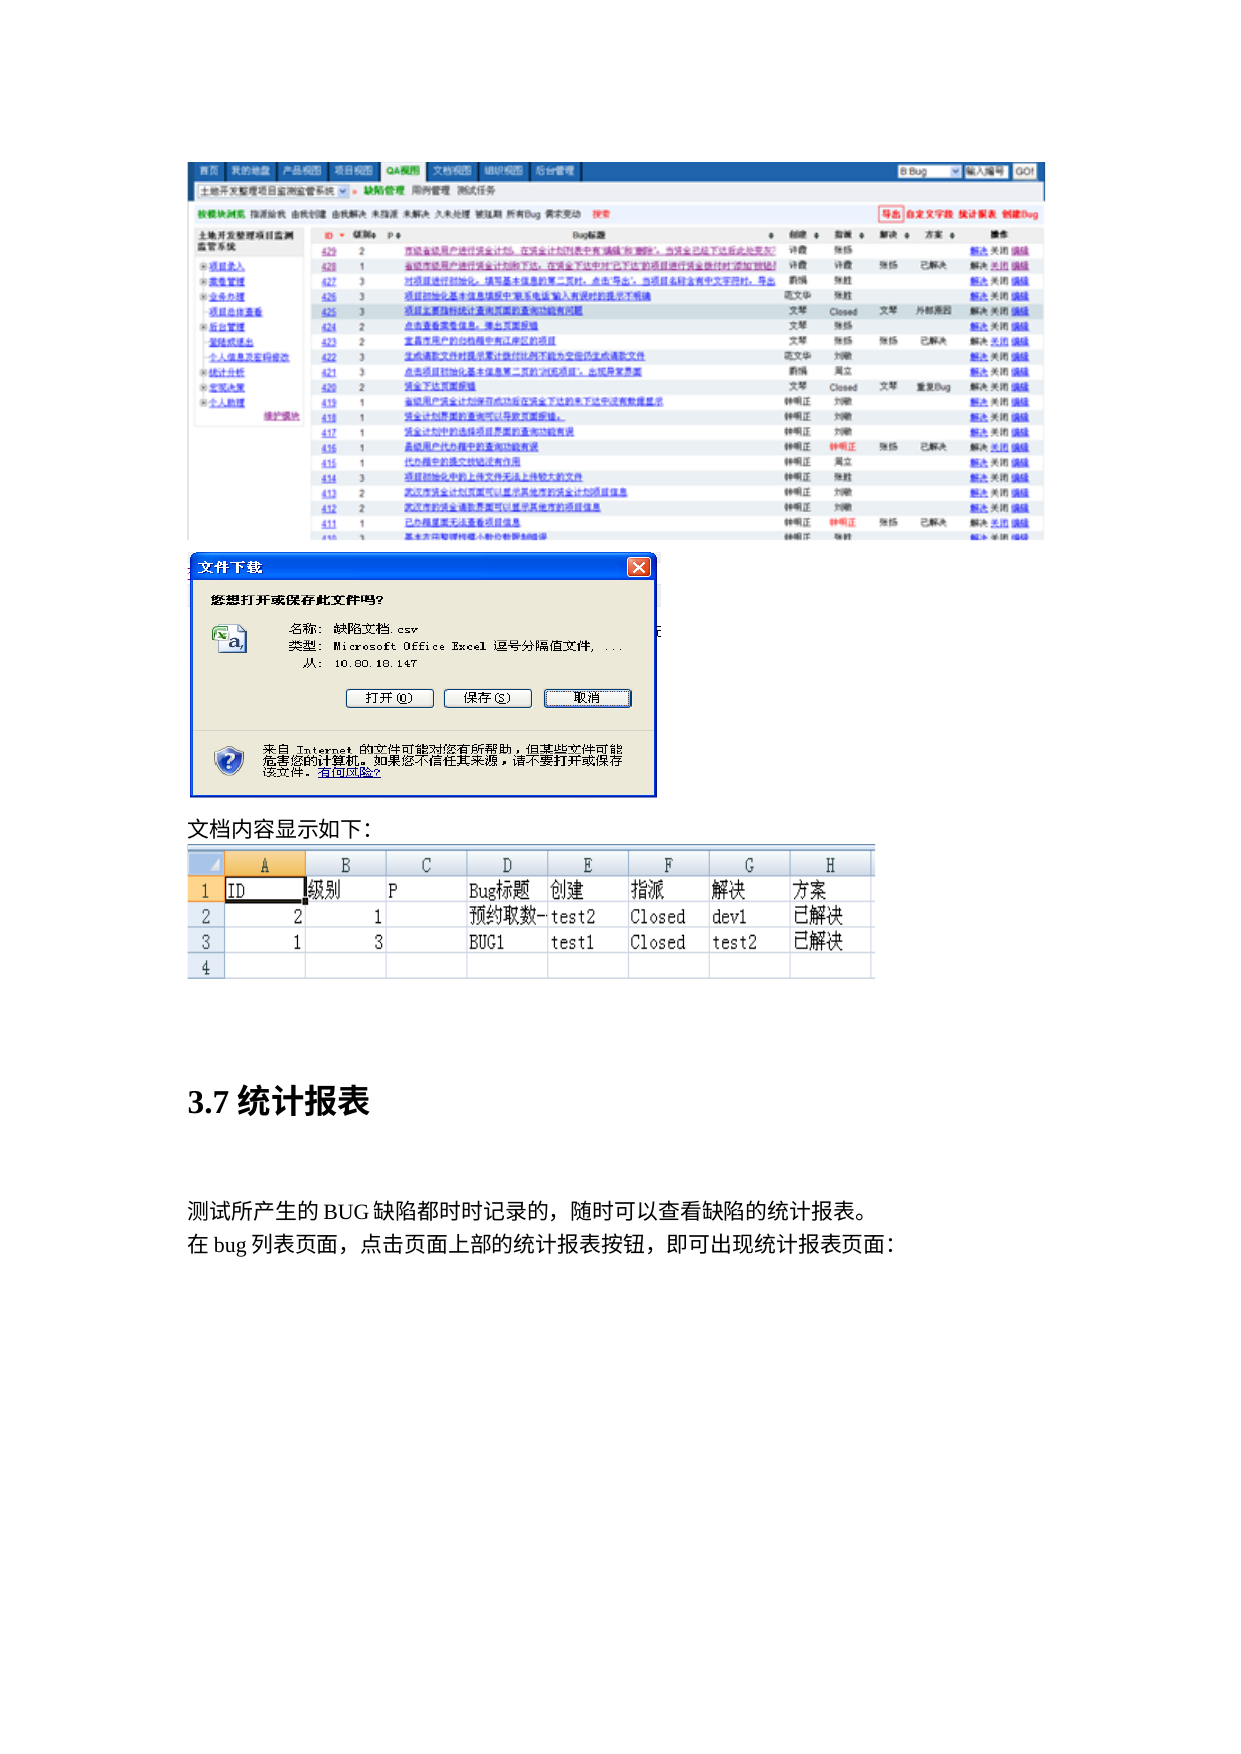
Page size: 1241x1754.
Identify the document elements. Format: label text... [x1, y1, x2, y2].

text 在bug列表页面，点击页面上部的统计报表按钮，即可出现统计报表页面： [187, 1226, 1053, 1259]
text 测试所产生的BUG缺陷都时时记录的，随时可以查看缺陷的统计报表。 [187, 1194, 1053, 1226]
picture [187, 162, 1046, 545]
picture [187, 552, 661, 798]
picture [187, 844, 876, 979]
text 文档内容显示如下： [187, 812, 1053, 844]
subtitle 3.7 统计报表 [187, 1067, 1053, 1132]
